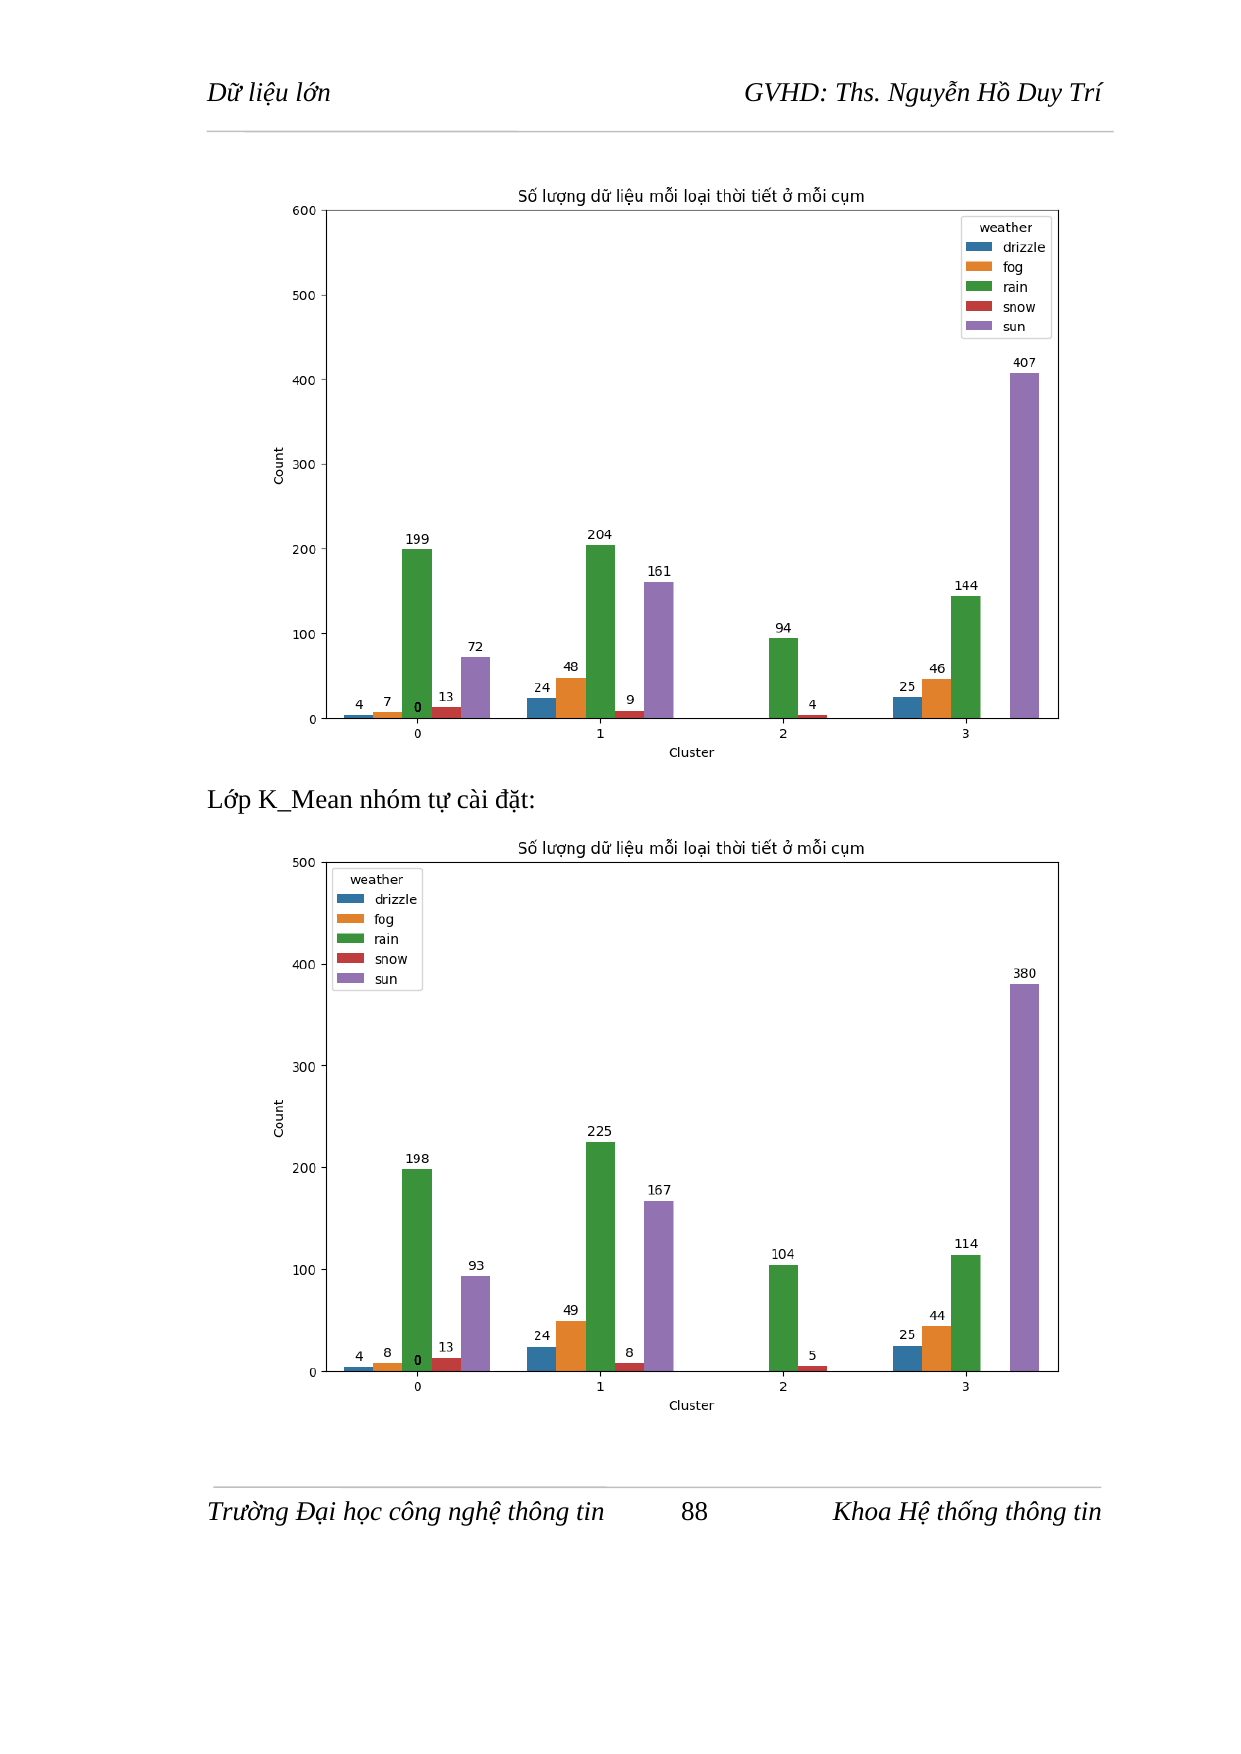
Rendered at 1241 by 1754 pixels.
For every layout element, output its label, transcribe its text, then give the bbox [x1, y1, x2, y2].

text Lớp K_Mean nhóm tự cài đặt: [207, 783, 1122, 814]
picture [263, 177, 1066, 768]
picture [263, 830, 1066, 1421]
